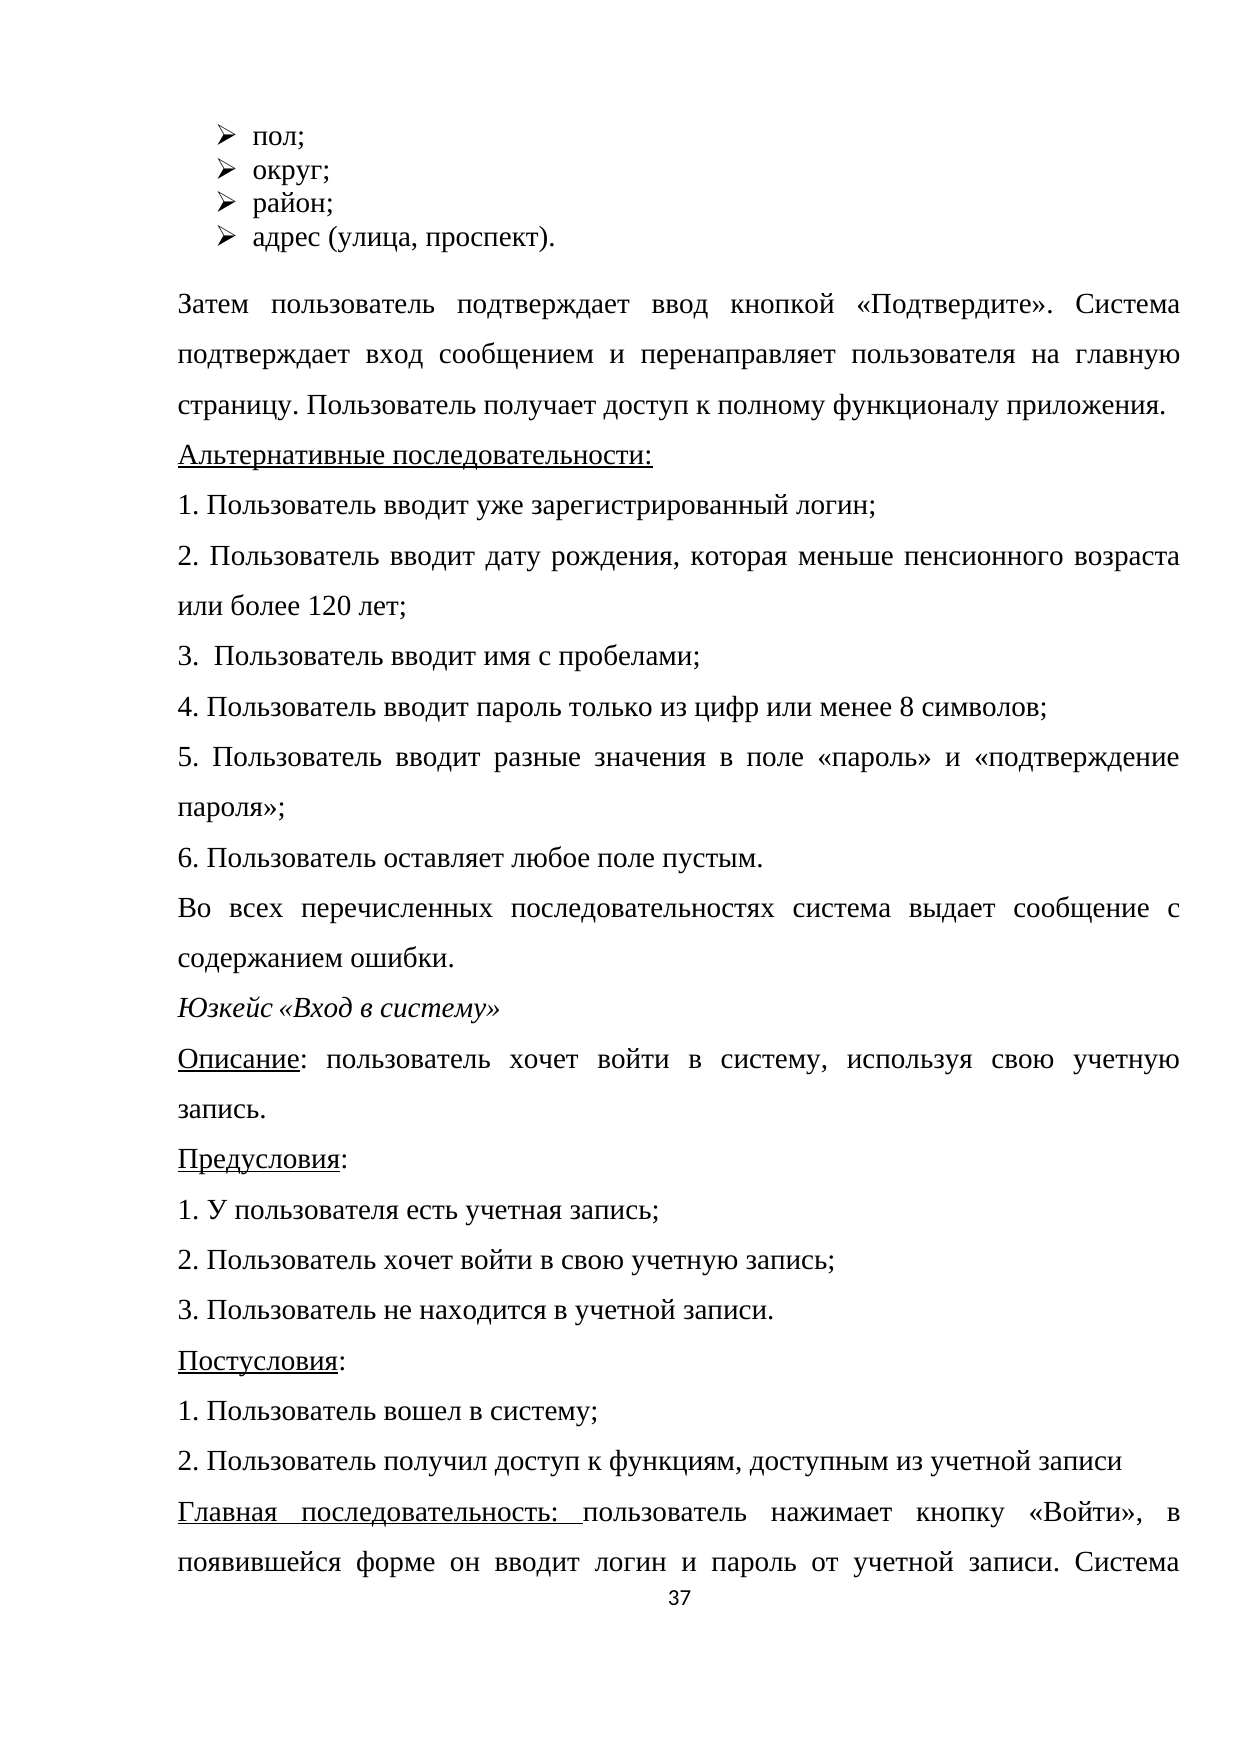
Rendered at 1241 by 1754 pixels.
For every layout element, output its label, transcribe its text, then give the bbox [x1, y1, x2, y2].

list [177, 1494, 1181, 1578]
list район; [215, 185, 1181, 219]
list 3. Пользователь не находится в учетной записи. [177, 1292, 1181, 1326]
list округ; [215, 152, 1181, 185]
list 4. Пользователь вводит пароль только из цифр или менее 8 символов; [177, 689, 1181, 722]
list адрес (улица, проспект). [215, 219, 1181, 253]
list Постусловия: [177, 1343, 1181, 1376]
list 1. Пользователь вошел в систему; [177, 1393, 1181, 1427]
list 1. У пользователя есть учетная запись; [177, 1192, 1181, 1225]
list 6. Пользователь оставляет любое поле пустым. [177, 840, 1181, 873]
list 1. Пользователь вводит уже зарегистрированный логин; [177, 487, 1181, 521]
list 2. Пользователь получил доступ к функциям, доступным из учетной записи [177, 1443, 1181, 1477]
list 2. Пользователь вводит дату рождения, которая меньше пенсионного возраста или более 120 лет; [177, 538, 1181, 622]
list Во всех перечисленных последовательностях система выдает сообщение с содержанием ошибки. [177, 890, 1181, 974]
list пол; [215, 118, 1181, 152]
list 3. Пользователь вводит имя с пробелами; [177, 638, 1181, 672]
list 5. Пользователь вводит разные значения в поле «пароль» и «подтверждение пароля»; [177, 739, 1181, 823]
list Описание: пользователь хочет войти в систему, используя свою учетную запись. [177, 1041, 1181, 1125]
list Предусловия: [177, 1142, 1181, 1175]
list 2. Пользователь хочет войти в свою учетную запись; [177, 1242, 1181, 1276]
list Альтернативные последовательности: [177, 437, 1181, 471]
list Юзкейс «Вход в систему» [177, 991, 1181, 1024]
list Затем пользователь подтверждает ввод кнопкой «Подтвердите». Система подтверждает вход сообщением и перенаправляет пользователя на главную страницу. Пользователь получает доступ к полному функционалу приложения. [177, 286, 1181, 420]
